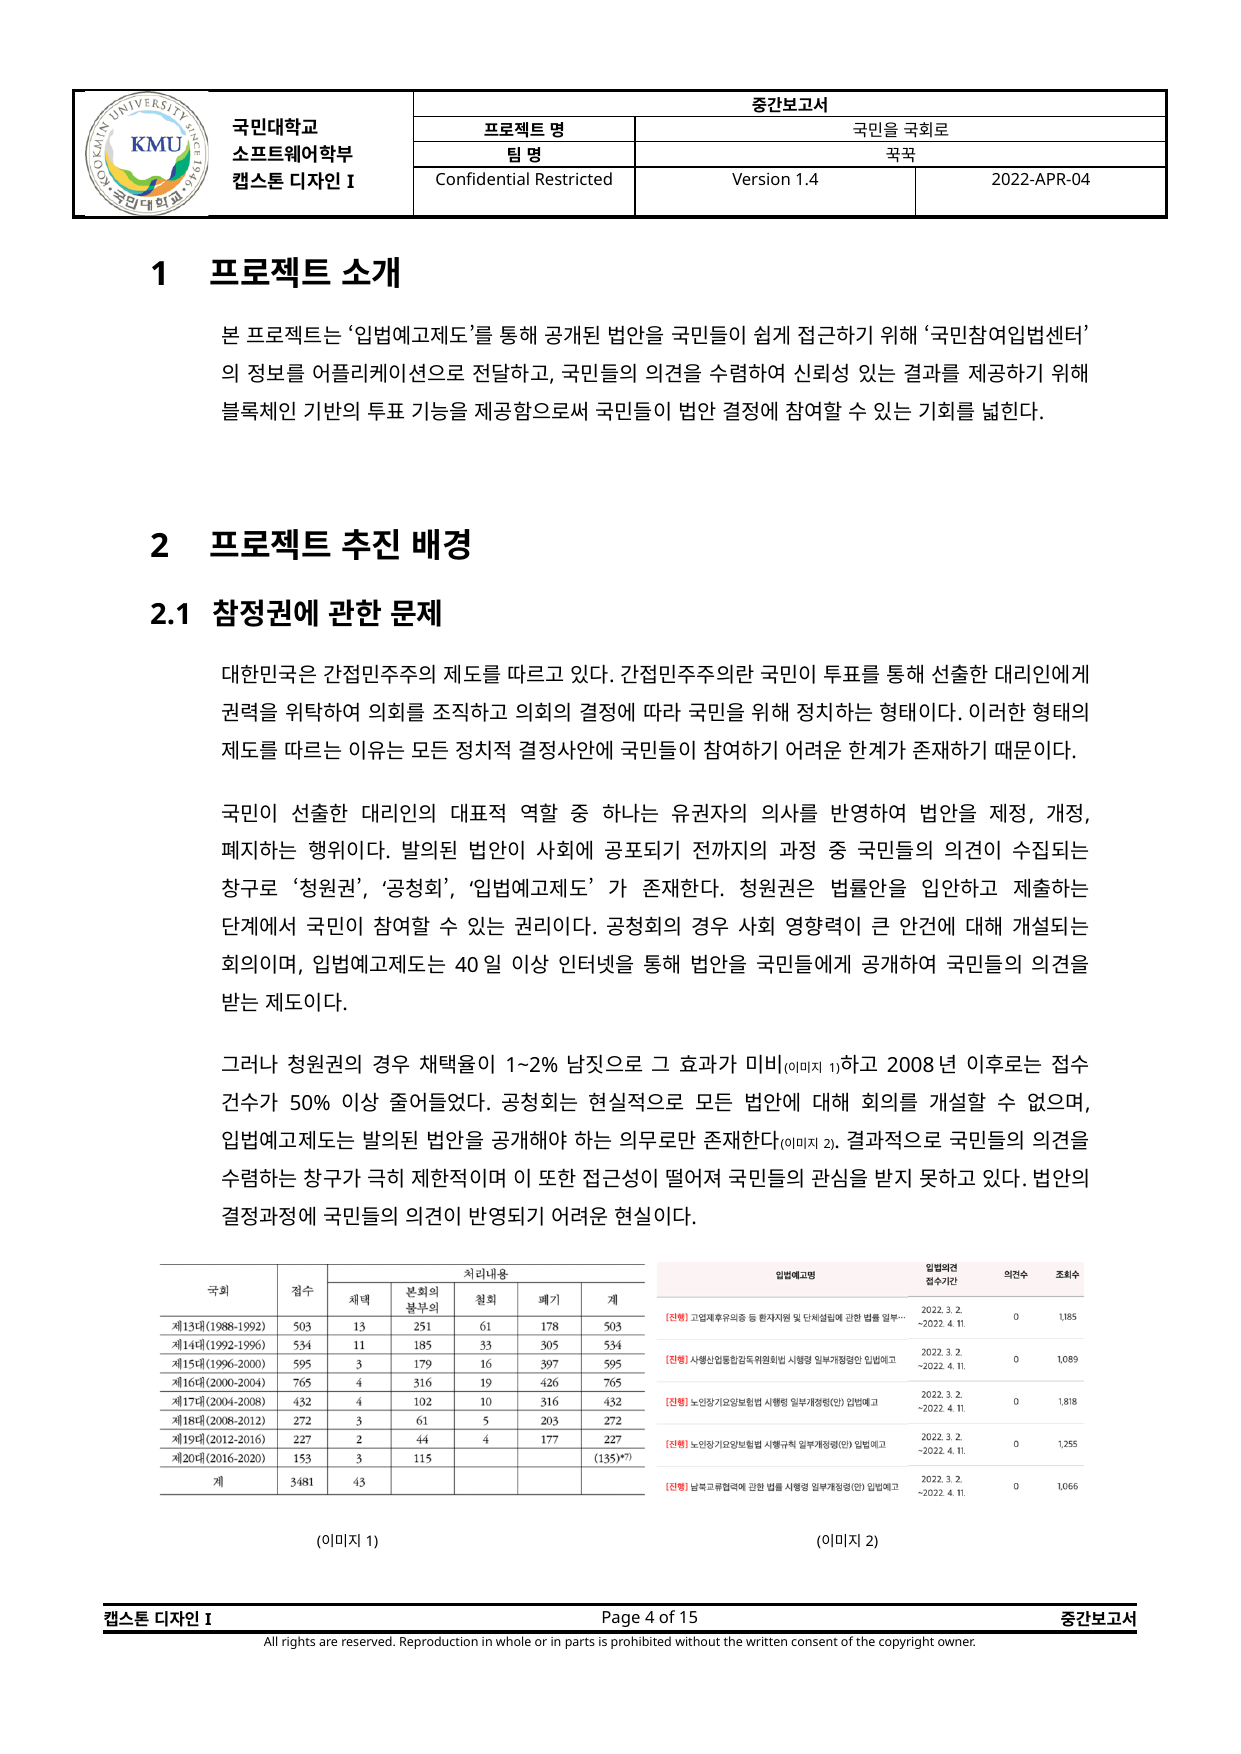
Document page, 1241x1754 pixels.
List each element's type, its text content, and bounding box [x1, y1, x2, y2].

subtitle 프로젝트 추진 배경 [150, 518, 1090, 567]
text 본 프로젝트는 ‘입법예고제도’를 통해 공개된 법안을 국민들이 쉽게 접근하기 위해 ‘국민참여입법센터’의 정보를 어플리케이션으로 전달하고, 국민들의 의견을 수렴하여 신뢰성 있는 결과를 제공하기 위해 블록체인 기반의 투표 기능을 제공함으로써 국민들이 법안 결정에 참여할 수 있는 기회를 넓힌다. [221, 319, 1090, 425]
picture [150, 1262, 1085, 1498]
text 대한민국은 간접민주주의 제도를 따르고 있다. 간접민주주의란 국민이 투표를 통해 선출한 대리인에게 권력을 위탁하여 의회를 조직하고 의회의 결정에 따라 국민을 위해 정치하는 형태이다. 이러한 형태의 제도를 따르는 이유는 모든 정치적 결정사안에 국민들이 참여하기 어려운 한계가 존재하기 때문이다. [221, 658, 1090, 764]
subtitle 프로젝트 소개 [150, 247, 1090, 295]
text (이미지 1) (이미지 2) [221, 1529, 1090, 1550]
subtitle 참정권에 관한 문제 [150, 591, 1090, 633]
text 그러나 청원권의 경우 채택율이 1~2% 남짓으로 그 효과가 미비(이미지 1)하고 2008년 이후로는 접수 건수가 50% 이상 줄어들었다. 공청회는 현실적으로 모든 법안에 대해 회의를 개설할 수 없으며, 입법예고제도는 발의된 법안을 공개해야 하는 의무로만 존재한다(이미지 2). 결과적으로 국민들의 의견을 수렴하는 창구가 극히 제한적이며 이 또한 접근성이 떨어져 국민들의 관심을 받지 못하고 있다. 법안의 결정과정에 국민들의 의견이 반영되기 어려운 현실이다. [221, 1049, 1090, 1230]
picture [85, 91, 209, 216]
text 국민이 선출한 대리인의 대표적 역할 중 하나는 유권자의 의사를 반영하여 법안을 제정, 개정, 폐지하는 행위이다. 발의된 법안이 사회에 공포되기 전까지의 과정 중 국민들의 의견이 수집되는 창구로 ‘청원권’, ‘공청회’, ‘입법예고제도’ 가 존재한다. 청원권은 법률안을 입안하고 제출하는 단계에서 국민이 참여할 수 있는 권리이다. 공청회의 경우 사회 영향력이 큰 안건에 대해 개설되는 회의이며, 입법예고제도는 40일 이상 인터넷을 통해 법안을 국민들에게 공개하여 국민들의 의견을 받는 제도이다. [221, 797, 1090, 1016]
